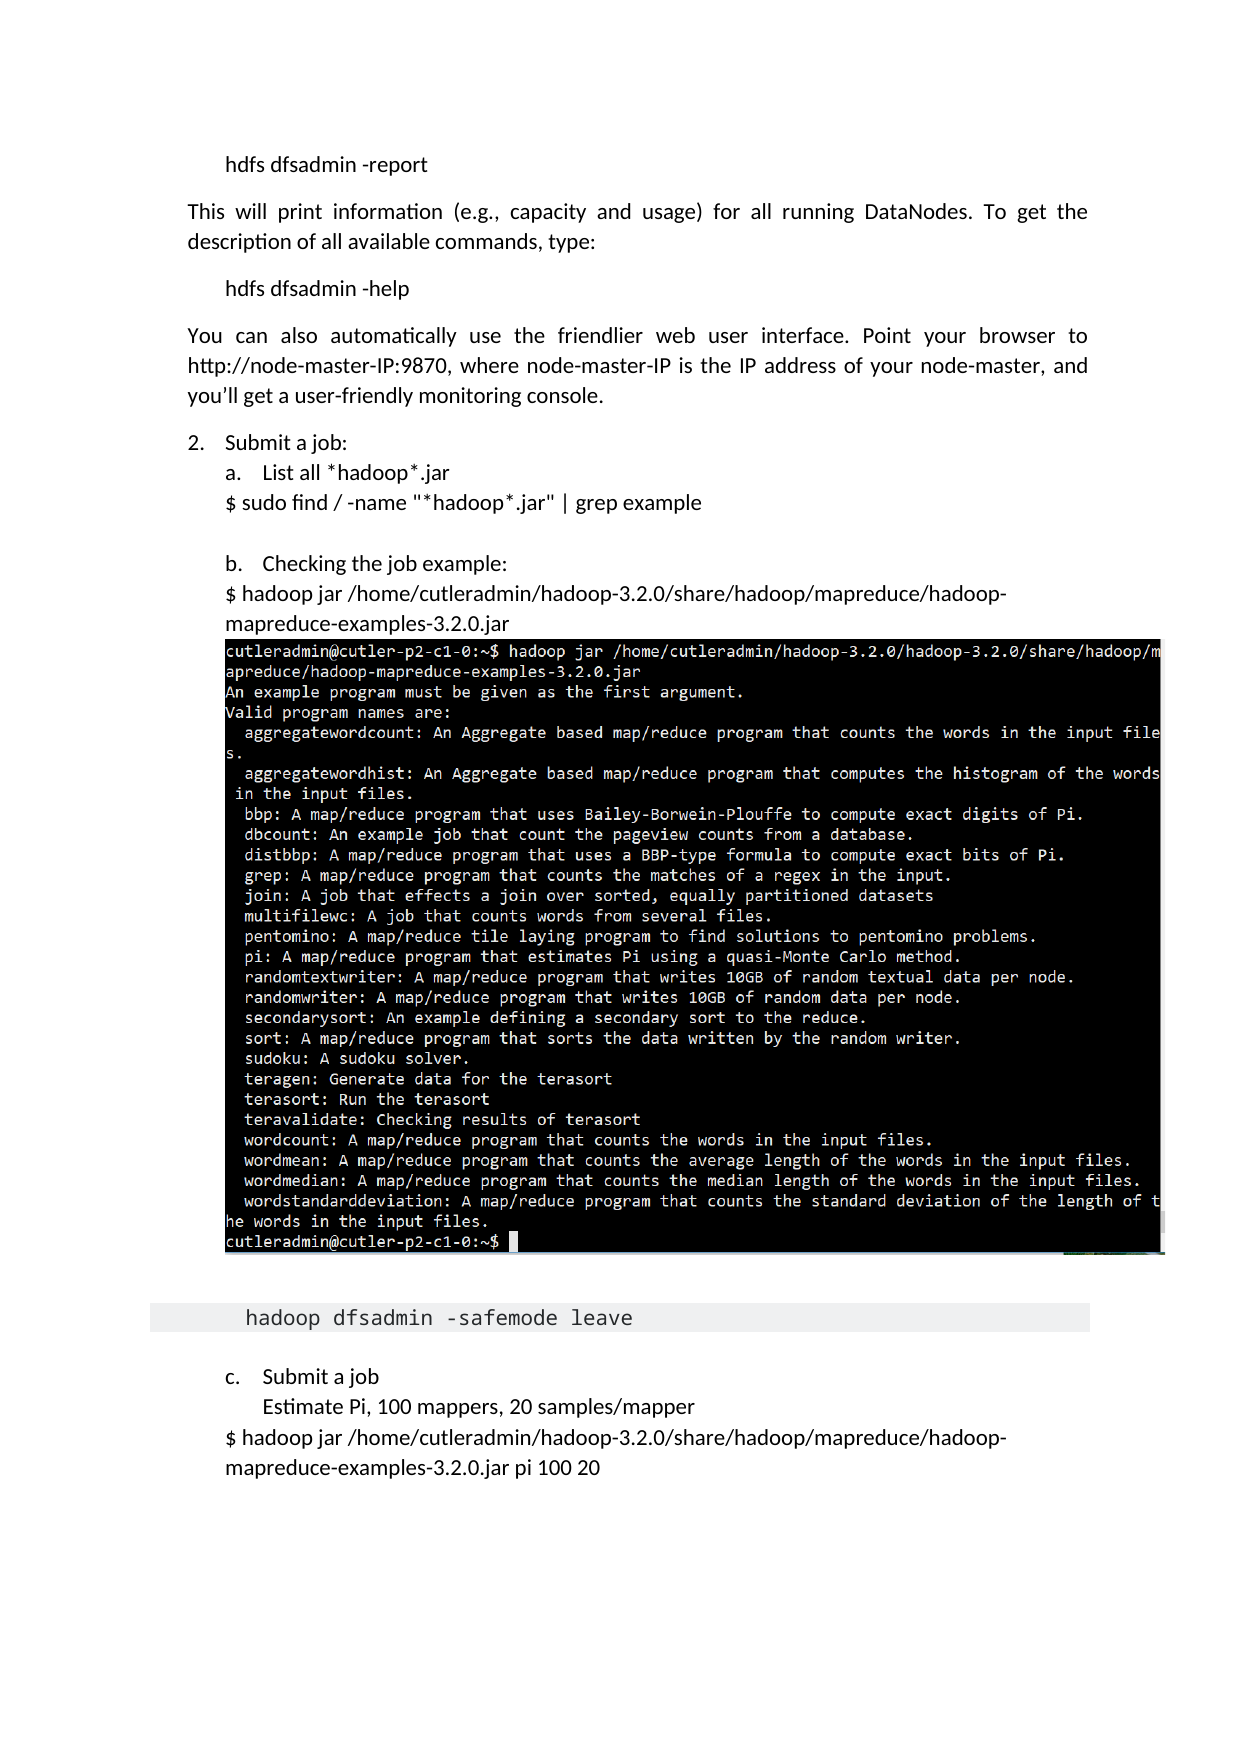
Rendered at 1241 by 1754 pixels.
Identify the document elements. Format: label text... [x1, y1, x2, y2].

text hdfs dfsadmin -help [187, 274, 1090, 302]
text hadoop dfsadmin -safemode leave [150, 1303, 1090, 1332]
list $ sudo find / -name "*hadoop*.jar" | grep example [225, 488, 1090, 517]
list List all *hadoop*.jar [225, 458, 1090, 486]
list Estimate Pi, 100 mappers, 20 samples/mapper [262, 1392, 1090, 1420]
text You can also automatically use the friendlier web user interface. Point your browser to http://node-master-IP:9870, where node-master-IP is the IP address of your node-master, and you’ll get a user-friendly monitoring console. [187, 321, 1090, 409]
text hdfs dfsadmin -report [187, 150, 1090, 178]
list Submit a job [225, 1362, 1090, 1390]
list Checking the job example: [225, 549, 1090, 577]
list $ hadoop jar /home/cutleradmin/hadoop-3.2.0/share/hadoop/mapreduce/hadoop-mapreduce-examples-3.2.0.jar [225, 579, 1090, 637]
picture [225, 639, 1166, 1255]
list $ hadoop jar /home/cutleradmin/hadoop-3.2.0/share/hadoop/mapreduce/hadoop-mapreduce-examples-3.2.0.jar pi 100 20 [225, 1423, 1090, 1481]
list Submit a job: [187, 428, 1090, 456]
text This will print information (e.g., capacity and usage) for all running DataNodes. To get the description of all available commands, type: [187, 197, 1090, 255]
